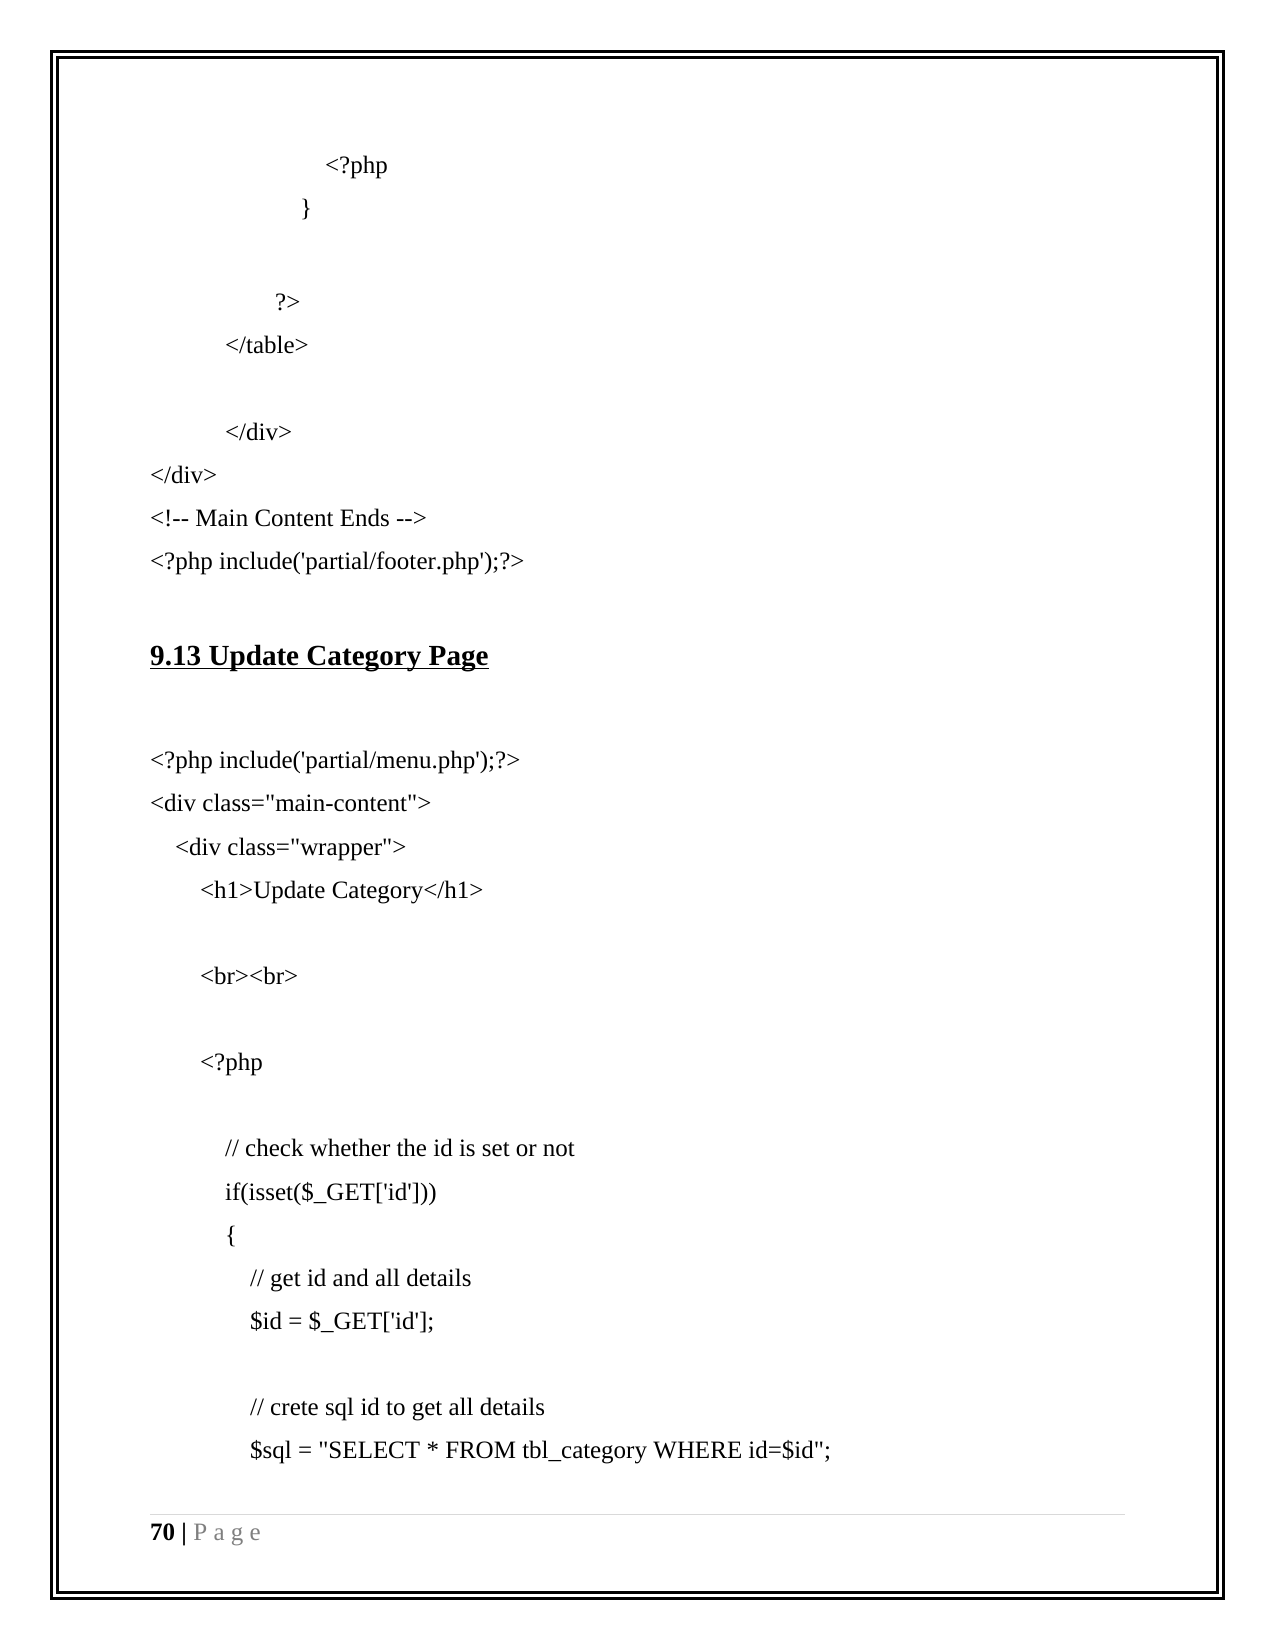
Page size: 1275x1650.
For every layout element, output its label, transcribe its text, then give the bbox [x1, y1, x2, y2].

text // check whether the id is set or not [150, 1133, 1125, 1162]
text if(isset($_GET['id'])) [150, 1177, 1125, 1205]
text <?php [150, 1047, 1125, 1076]
text } [150, 193, 1125, 222]
text { [150, 1220, 1125, 1248]
text 9.13 Update Category Page [150, 638, 1125, 672]
text <br><br> [150, 961, 1125, 990]
text // crete sql id to get all details [150, 1392, 1125, 1421]
text <!-- Main Content Ends --> [150, 503, 1125, 532]
text // get id and all details [150, 1263, 1125, 1292]
text <?php [150, 150, 1125, 179]
text $sql = "SELECT * FROM tbl_category WHERE id=$id"; [150, 1435, 1125, 1464]
text </table> [150, 330, 1125, 359]
text <div class="wrapper"> [150, 832, 1125, 860]
text <?php include('partial/footer.php');?> [150, 546, 1125, 575]
text </div> [150, 460, 1125, 488]
text <div class="main-content"> [150, 788, 1125, 817]
text ?> [150, 287, 1125, 316]
text </div> [150, 417, 1125, 445]
text <h1>Update Category</h1> [150, 875, 1125, 903]
text <?php include('partial/menu.php');?> [150, 745, 1125, 774]
text $id = $_GET['id']; [150, 1306, 1125, 1335]
